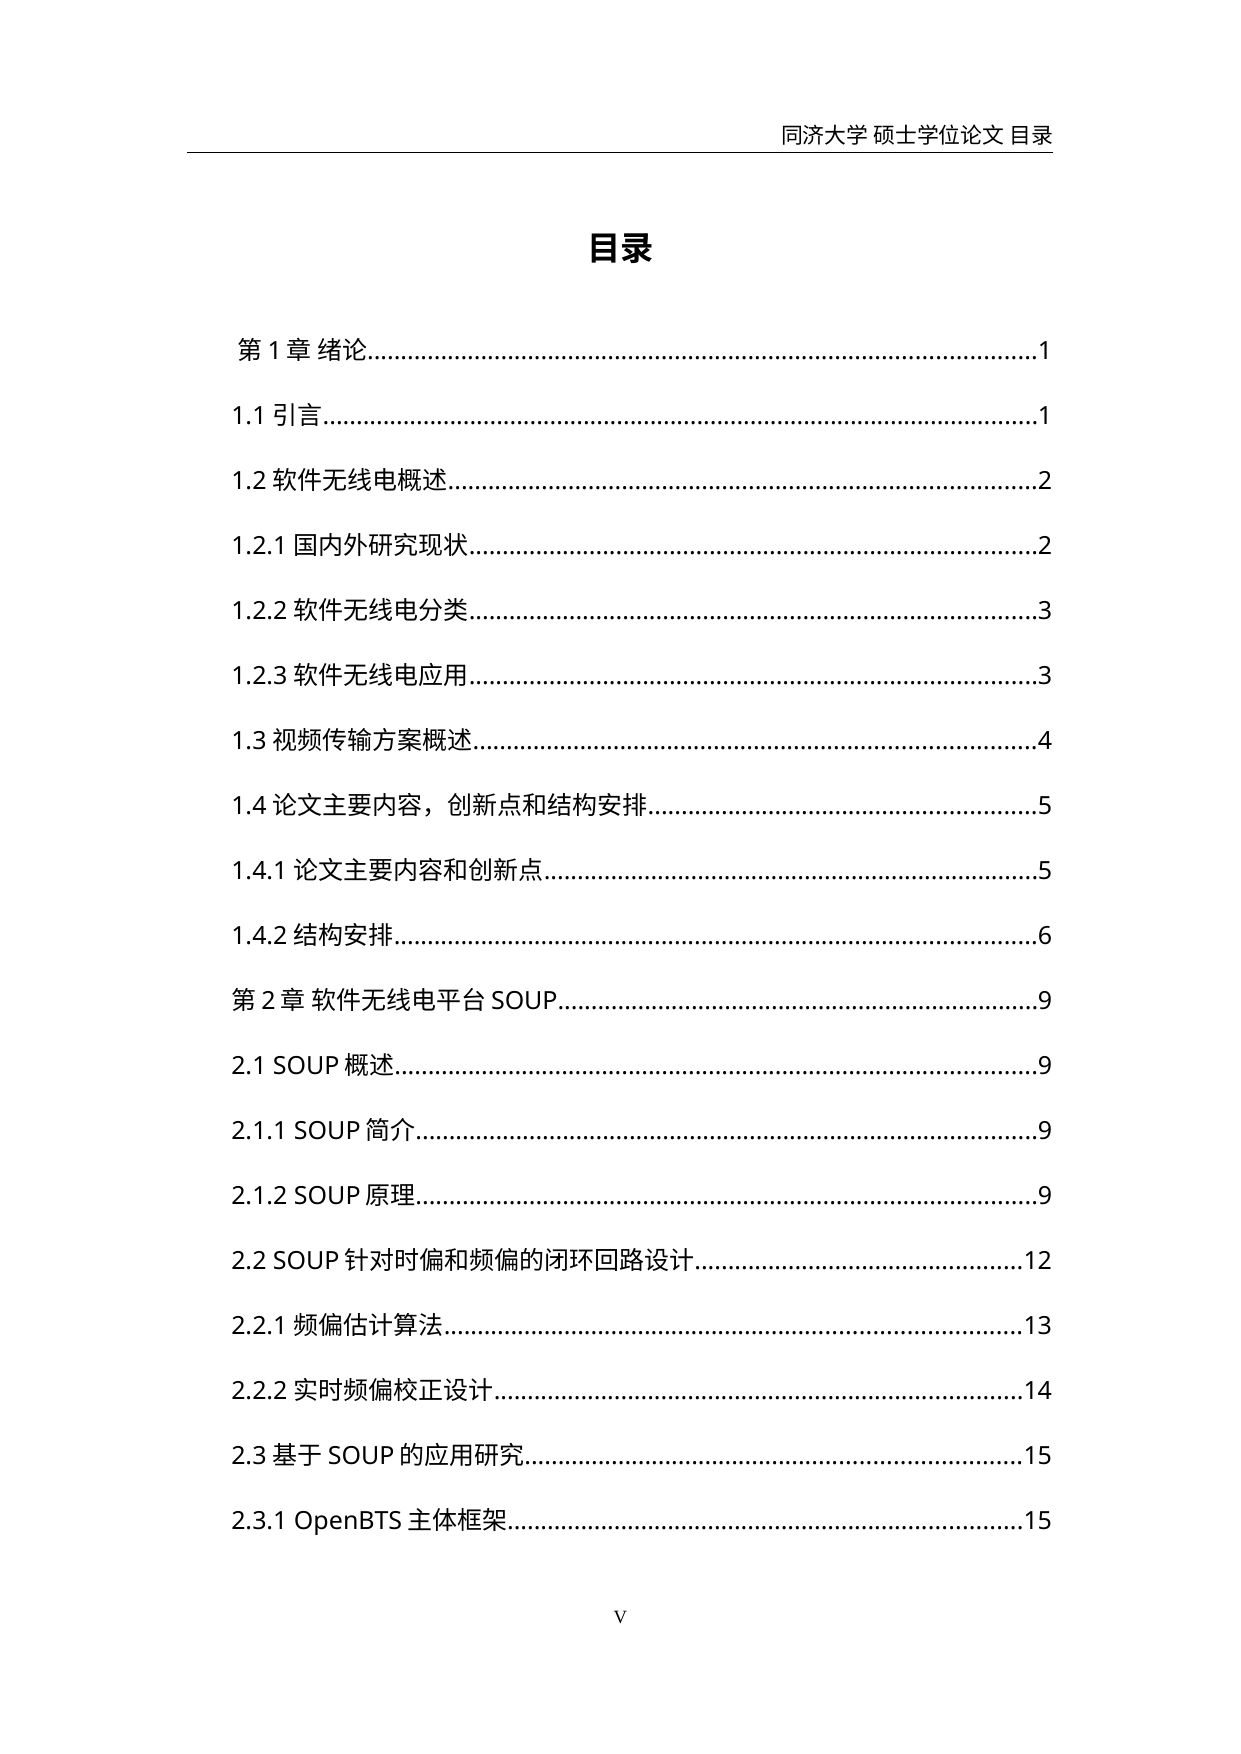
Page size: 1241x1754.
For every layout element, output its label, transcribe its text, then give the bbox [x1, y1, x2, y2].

text 2.3.1 OpenBTS主体框架 15 [187, 1486, 1053, 1551]
text 2.2.1 频偏估计算法 13 [187, 1291, 1053, 1356]
text 1.2 软件无线电概述 2 [187, 446, 1053, 511]
text 1.2.3 软件无线电应用 3 [187, 641, 1053, 706]
text 1.4 论文主要内容，创新点和结构安排 5 [187, 771, 1053, 836]
text 2.2.2 实时频偏校正设计 14 [187, 1356, 1053, 1421]
text 第2章 软件无线电平台SOUP 9 [187, 966, 1053, 1031]
text 2.2 SOUP针对时偏和频偏的闭环回路设计 12 [187, 1226, 1053, 1291]
text 目录 [187, 214, 1053, 279]
text 1.1 引言 1 [187, 381, 1053, 446]
text 2.3 基于SOUP的应用研究 15 [187, 1421, 1053, 1486]
text 2.1.1 SOUP简介 9 [187, 1096, 1053, 1161]
text 1.4.2 结构安排 6 [187, 901, 1053, 966]
text 2.1 SOUP概述 9 [187, 1031, 1053, 1096]
text 第1章 绪论 1 [187, 316, 1053, 381]
text 1.4.1 论文主要内容和创新点 5 [187, 836, 1053, 901]
text 1.3 视频传输方案概述 4 [187, 706, 1053, 771]
text 1.2.1 国内外研究现状 2 [187, 511, 1053, 576]
text 1.2.2 软件无线电分类 3 [187, 576, 1053, 641]
text 2.1.2 SOUP原理 9 [187, 1161, 1053, 1226]
